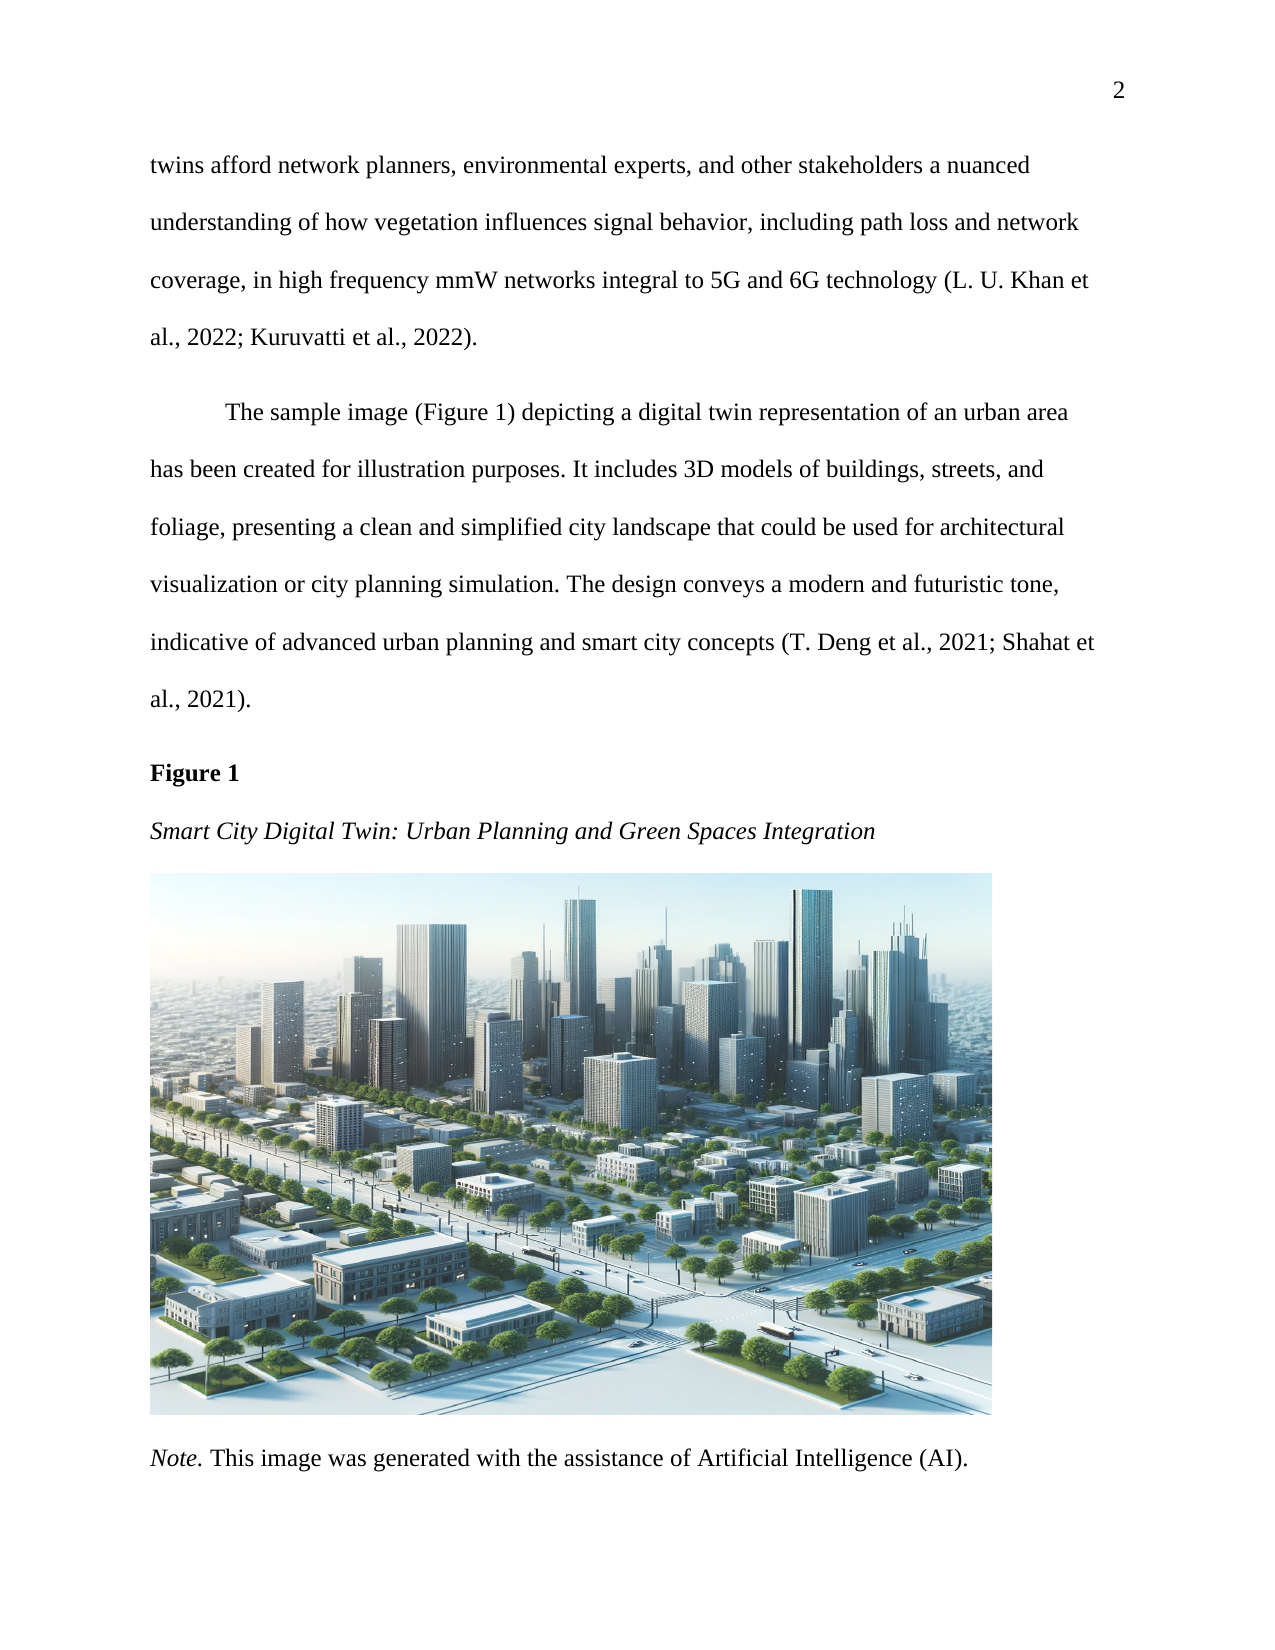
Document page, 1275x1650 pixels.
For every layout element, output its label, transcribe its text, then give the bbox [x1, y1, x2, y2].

text Figure 1 Smart City Digital Twin: Urban Planning and Green Spaces Integration [150, 758, 1125, 844]
picture [150, 873, 993, 1415]
text The sample image (Figure 1) depicting a digital twin representation of an urban area has been created for illustration purposes. It includes 3D models of buildings, streets, and foliage, presenting a clean and simplified city landscape that could be used for architectural visualization or city planning simulation. The design conveys a modern and futuristic tone, indicative of advanced urban planning and smart city concepts (T. Deng et al., 2021; Shahat et al., 2021). [150, 397, 1125, 713]
text Note. This image was generated with the assistance of Artificial Intelligence (AI). [150, 1443, 1125, 1472]
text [150, 150, 1125, 351]
